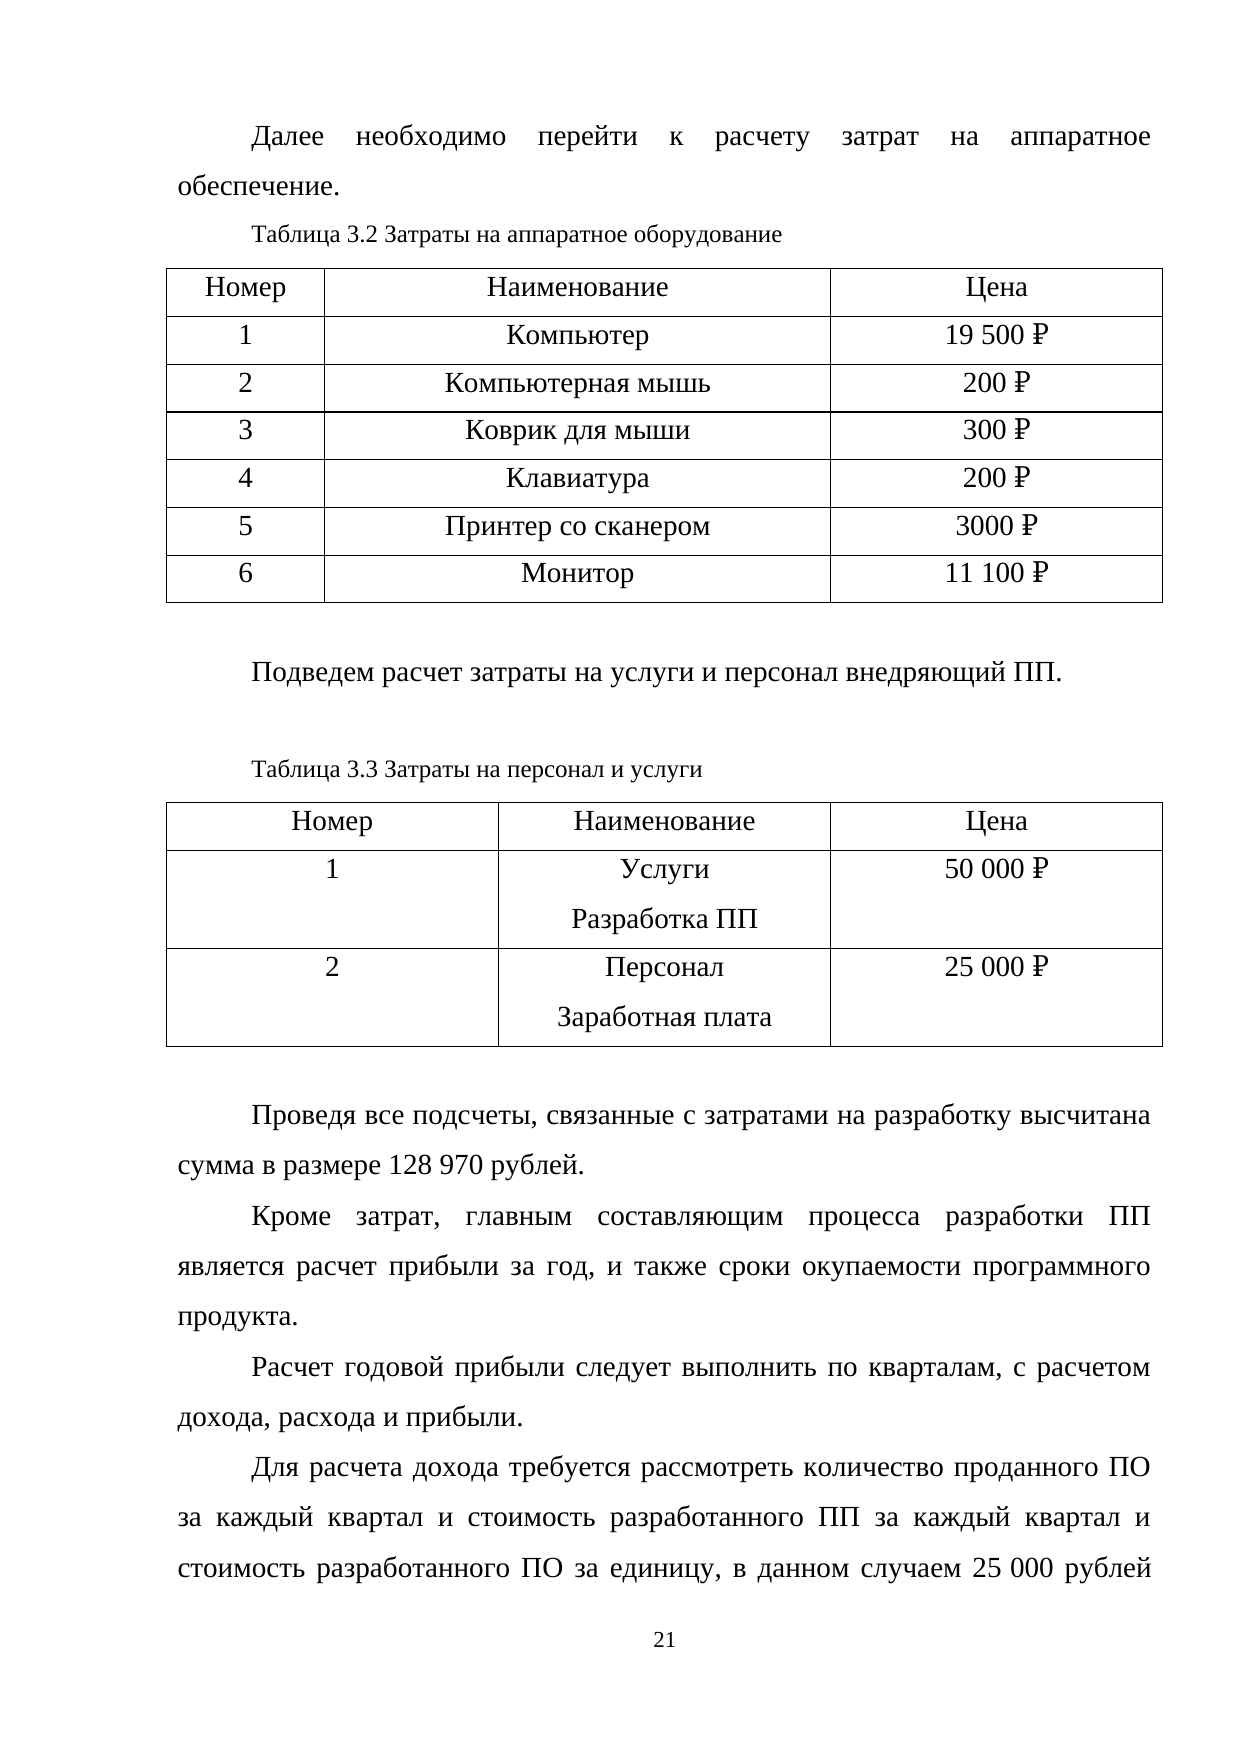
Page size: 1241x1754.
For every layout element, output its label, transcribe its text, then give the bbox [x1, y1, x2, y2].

text Далее необходимо перейти к расчету затрат на аппаратное обеспечение. [177, 118, 1152, 202]
table_cell 3 [167, 413, 324, 459]
text Проведя все подсчеты, связанные с затратами на разработку высчитана сумма в размере 128 970 рублей. [177, 1097, 1152, 1181]
table_cell Клавиатура [325, 460, 830, 507]
text Подведем расчет затраты на услуги и персонал внедряющий ПП. [177, 654, 1152, 687]
table_cell 300 ₽ [831, 413, 1162, 459]
table_cell Коврик для мыши [325, 413, 830, 459]
table_cell Компьютерная мышь [325, 365, 830, 411]
table_cell 19 500 ₽ [831, 317, 1162, 364]
table_cell Монитор [325, 556, 830, 602]
text Таблица 3.2 Затраты на аппаратное оборудование [177, 219, 1152, 247]
text Кроме затрат, главным составляющим процесса разработки ПП является расчет прибыли за год, и также сроки окупаемости программного продукта. [177, 1198, 1152, 1332]
table_cell 200 ₽ [831, 460, 1162, 507]
table_cell 50 000 ₽ [831, 851, 1162, 948]
text Таблица 3.3 Затраты на персонал и услуги [177, 754, 1152, 783]
table_cell Принтер со сканером [325, 508, 830, 554]
table_header Наименование [499, 803, 830, 850]
table_cell 1 [167, 851, 498, 948]
table_cell 25 000 ₽ [831, 949, 1162, 1046]
table_cell 11 100 ₽ [831, 556, 1162, 602]
table_cell 4 [167, 460, 324, 507]
table_header Номер [167, 269, 324, 316]
table_header Цена [831, 269, 1162, 316]
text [177, 1449, 1152, 1583]
table_header Цена [831, 803, 1162, 850]
text Расчет годовой прибыли следует выполнить по кварталам, с расчетом дохода, расхода и прибыли. [177, 1349, 1152, 1432]
table_cell 2 [167, 365, 324, 411]
table_cell 3000 ₽ [831, 508, 1162, 554]
table_cell 200 ₽ [831, 365, 1162, 411]
table_cell 6 [167, 556, 324, 602]
table_cell Услуги Разработка ПП [499, 851, 830, 948]
table_cell 5 [167, 508, 324, 554]
table_cell 2 [167, 949, 498, 1046]
table_header Номер [167, 803, 498, 850]
table_cell 1 [167, 317, 324, 364]
table_cell Персонал Заработная плата [499, 949, 830, 1046]
table_cell Компьютер [325, 317, 830, 364]
table_header Наименование [325, 269, 830, 316]
